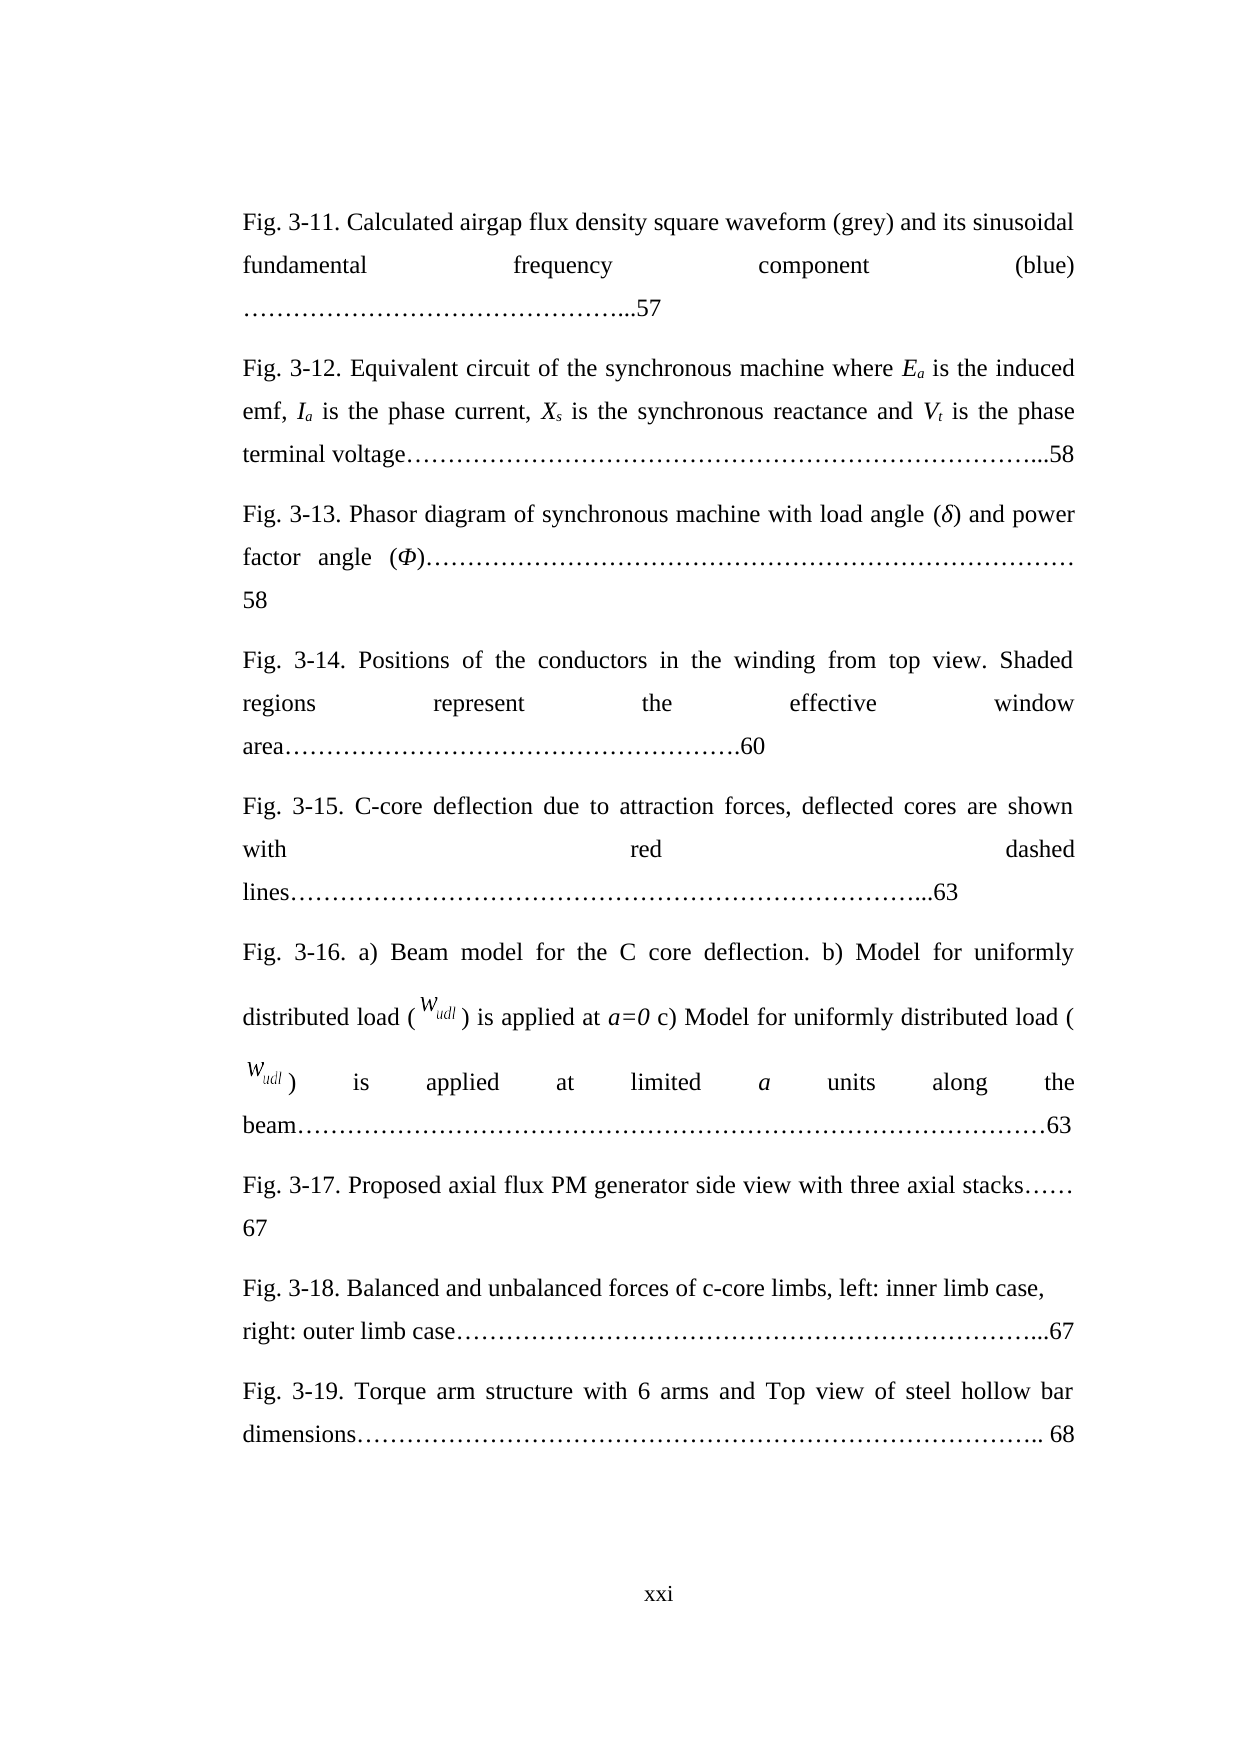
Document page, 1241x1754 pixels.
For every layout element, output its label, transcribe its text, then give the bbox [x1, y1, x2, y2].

text Fig. 3-15. C-core deflection due to attraction forces, deflected cores are shown with red dashed lines…………………………………………………………………...63 [242, 791, 1075, 906]
text Fig. 3-17. Proposed axial flux PM generator side view with three axial stacks……67 [242, 1170, 1075, 1242]
text Fig. 3-11. Calculated airgap flux density square waveform (grey) and its sinusoidal fundamental frequency component (blue)………………………………………...57 [242, 207, 1075, 322]
list Fig. 3-18. Balanced and unbalanced forces of c-core limbs, left: inner limb case, [242, 1273, 1075, 1302]
text Fig. 3-14. Positions of the conductors in the winding from top view. Shaded regions represent the effective window area……………………………………………….60 [242, 645, 1075, 760]
text Fig. 3-13. Phasor diagram of synchronous machine with load angle (δ) and power factor angle (Φ)……………………………………………………………………58 [242, 499, 1075, 614]
list right: outer limb case……………………………………………………………...67 [242, 1316, 1075, 1345]
text Fig. 3-12. Equivalent circuit of the synchronous machine where Ea is the induced emf, Ia is the phase current, Xs is the synchronous reactance and Vt is the phase terminal voltage…………………………………………………………………...58 [242, 353, 1075, 468]
text Fig. 3-16. a) Beam model for the C core deflection. b) Model for uniformly distributed load () is applied at a=0 c) Model for uniformly distributed load () is applied at limited a units along the beam………………………………………………………………………………63 [242, 937, 1075, 1139]
text Fig. 3-19. Torque arm structure with 6 arms and Top view of steel hollow bar dimensions……………………………………………………………………….. 68 [242, 1376, 1075, 1448]
